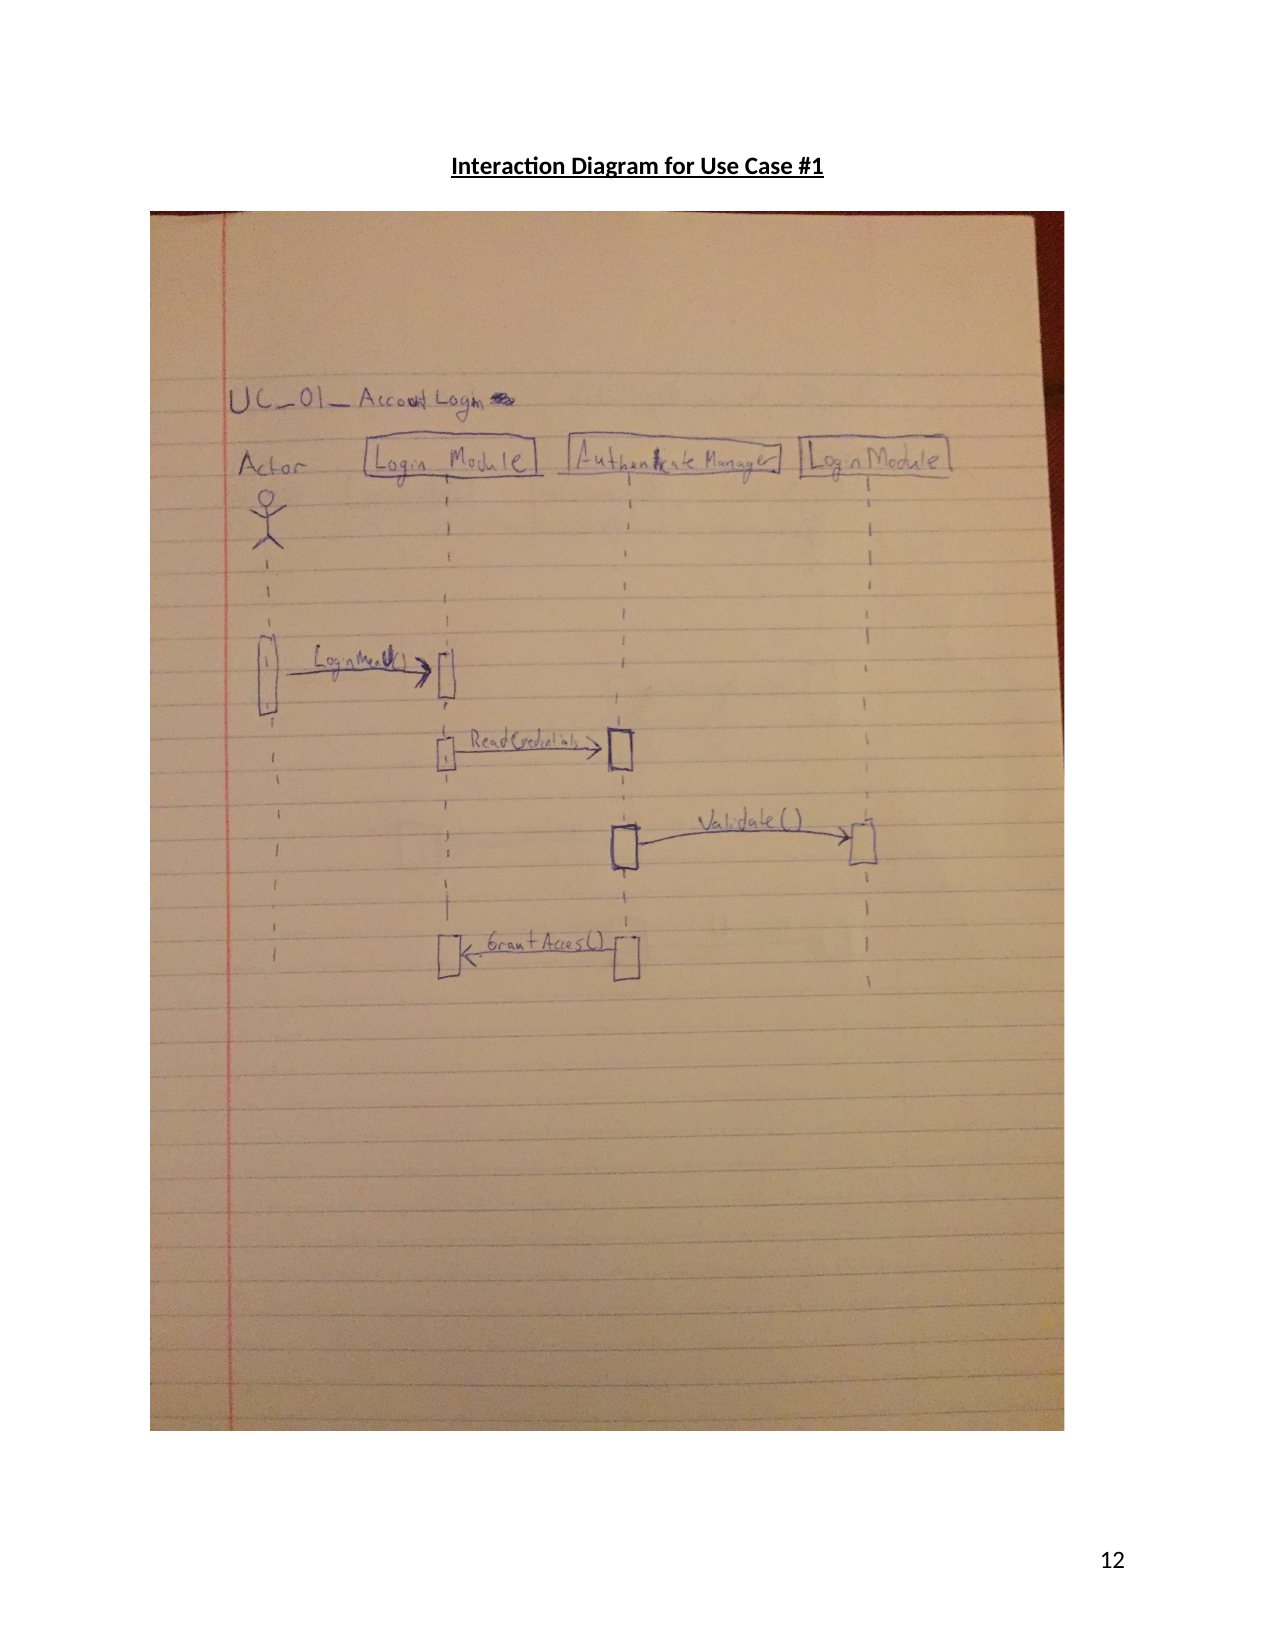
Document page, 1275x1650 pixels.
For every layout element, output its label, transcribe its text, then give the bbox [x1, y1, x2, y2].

picture [150, 211, 1065, 1431]
text Interaction Diagram for Use Case #1 [150, 150, 1125, 181]
